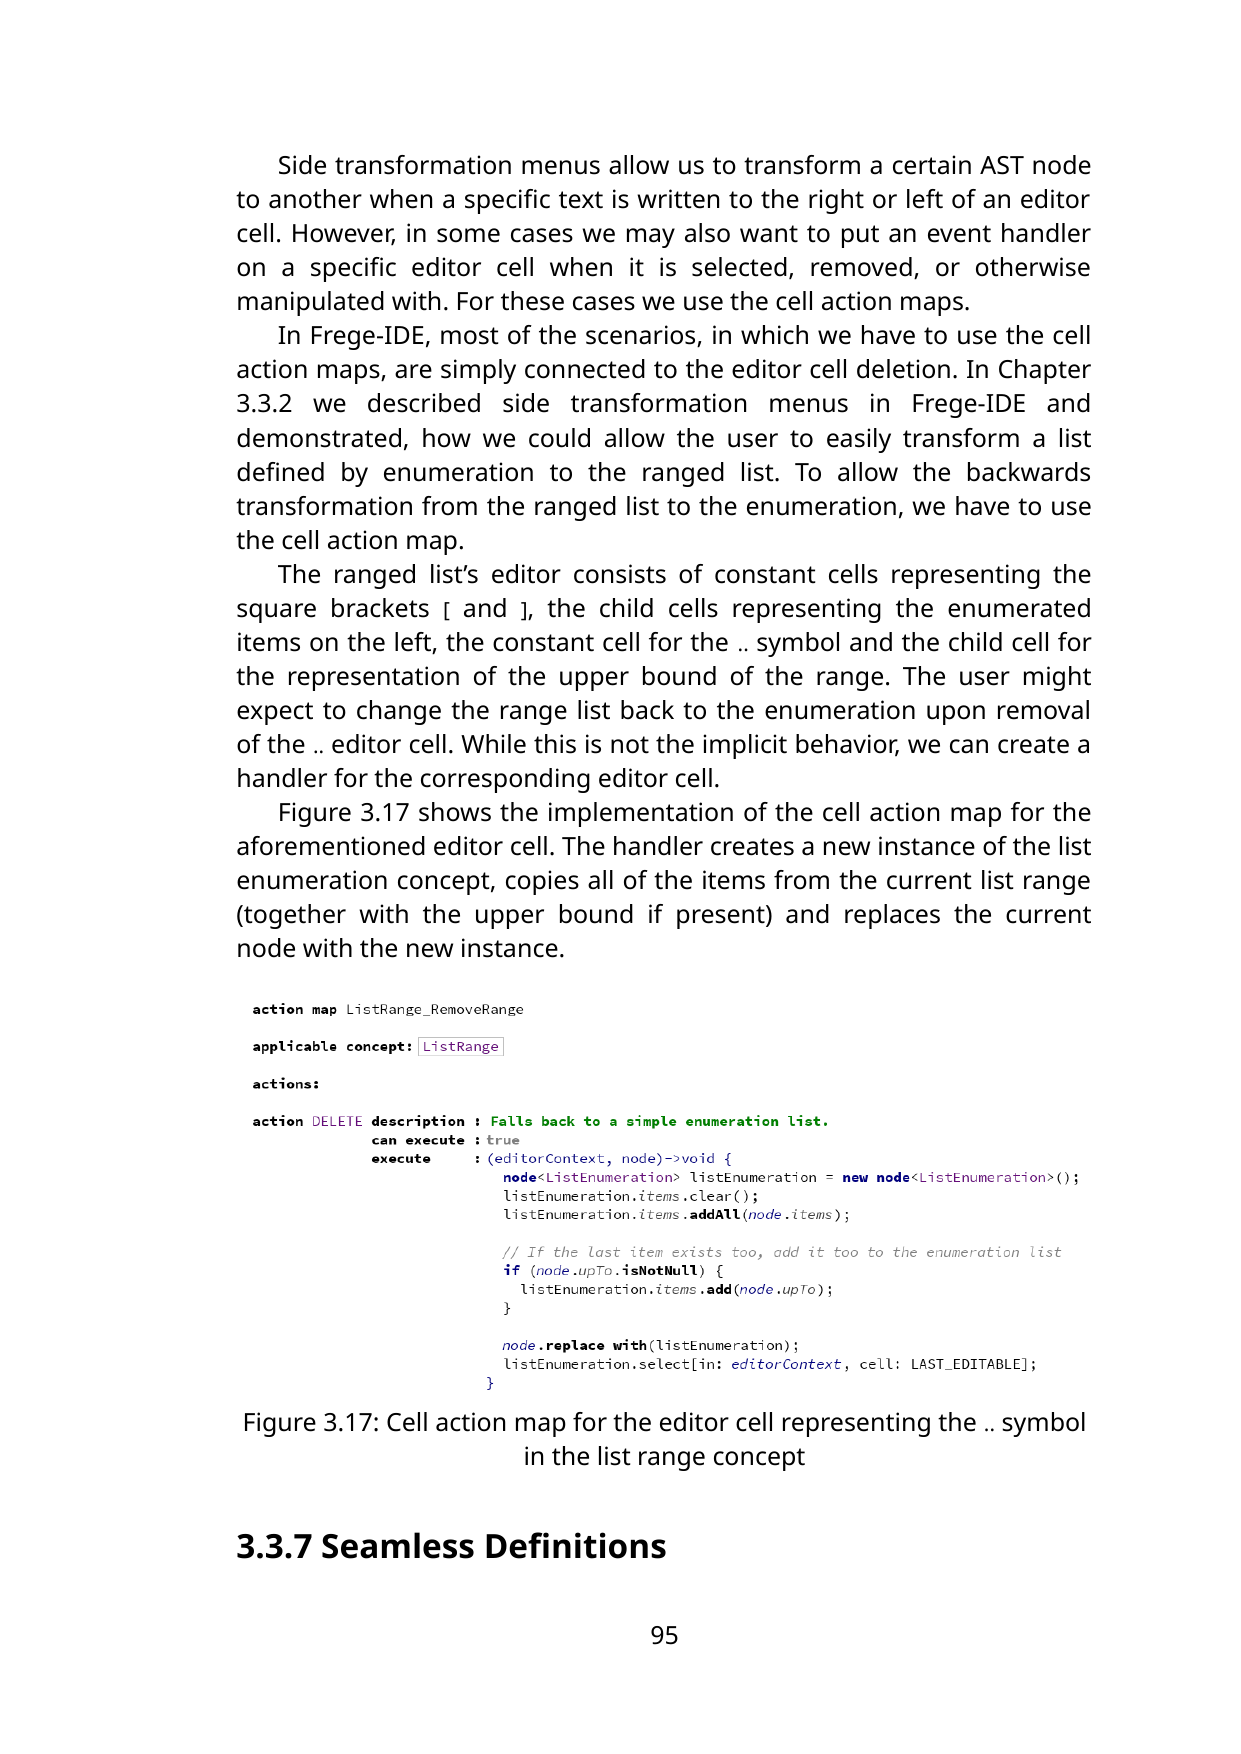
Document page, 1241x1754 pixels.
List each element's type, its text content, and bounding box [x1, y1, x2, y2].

text The ranged list’s editor consists of constant cells representing the square brackets [ and ], the child cells representing the enumerated items on the left, the constant cell for the .. symbol and the child cell for the representation of the upper bound of the range. The user might expect to change the range list back to the enumeration upon removal of the .. editor cell. While this is not the implicit behavior, we can create a handler for the corresponding editor cell. [236, 556, 1092, 795]
text Figure 3.17 shows the implementation of the cell action map for the aforementioned editor cell. The handler creates a new instance of the list enumeration concept, copies all of the items from the current list range (together with the upper bound if present) and replaces the current node with the new instance. [236, 795, 1092, 965]
text Side transformation menus allow us to transform a certain AST node to another when a specific text is written to the right or left of an editor cell. However, in some cases we may also want to put an event handler on a specific editor cell when it is selected, removed, or otherwise manipulated with. For these cases we use the cell action maps. [236, 148, 1092, 318]
text In Frege-IDE, most of the scenarios, in which we have to use the cell action maps, are simply connected to the editor cell deletion. In Chapter 3.3.2 we described side transformation menus in Frege-IDE and demonstrated, how we could allow the user to easily transform a list defined by enumeration to the ranged list. To allow the backwards transformation from the ranged list to the enumeration, we have to use the cell action map. [236, 318, 1092, 556]
text Figure 3.17: Cell action map for the editor cell representing the .. symbol in the list range concept [236, 1404, 1092, 1473]
picture [246, 999, 1083, 1392]
subtitle 3.3.7 Seamless Definitions [236, 1523, 1092, 1568]
